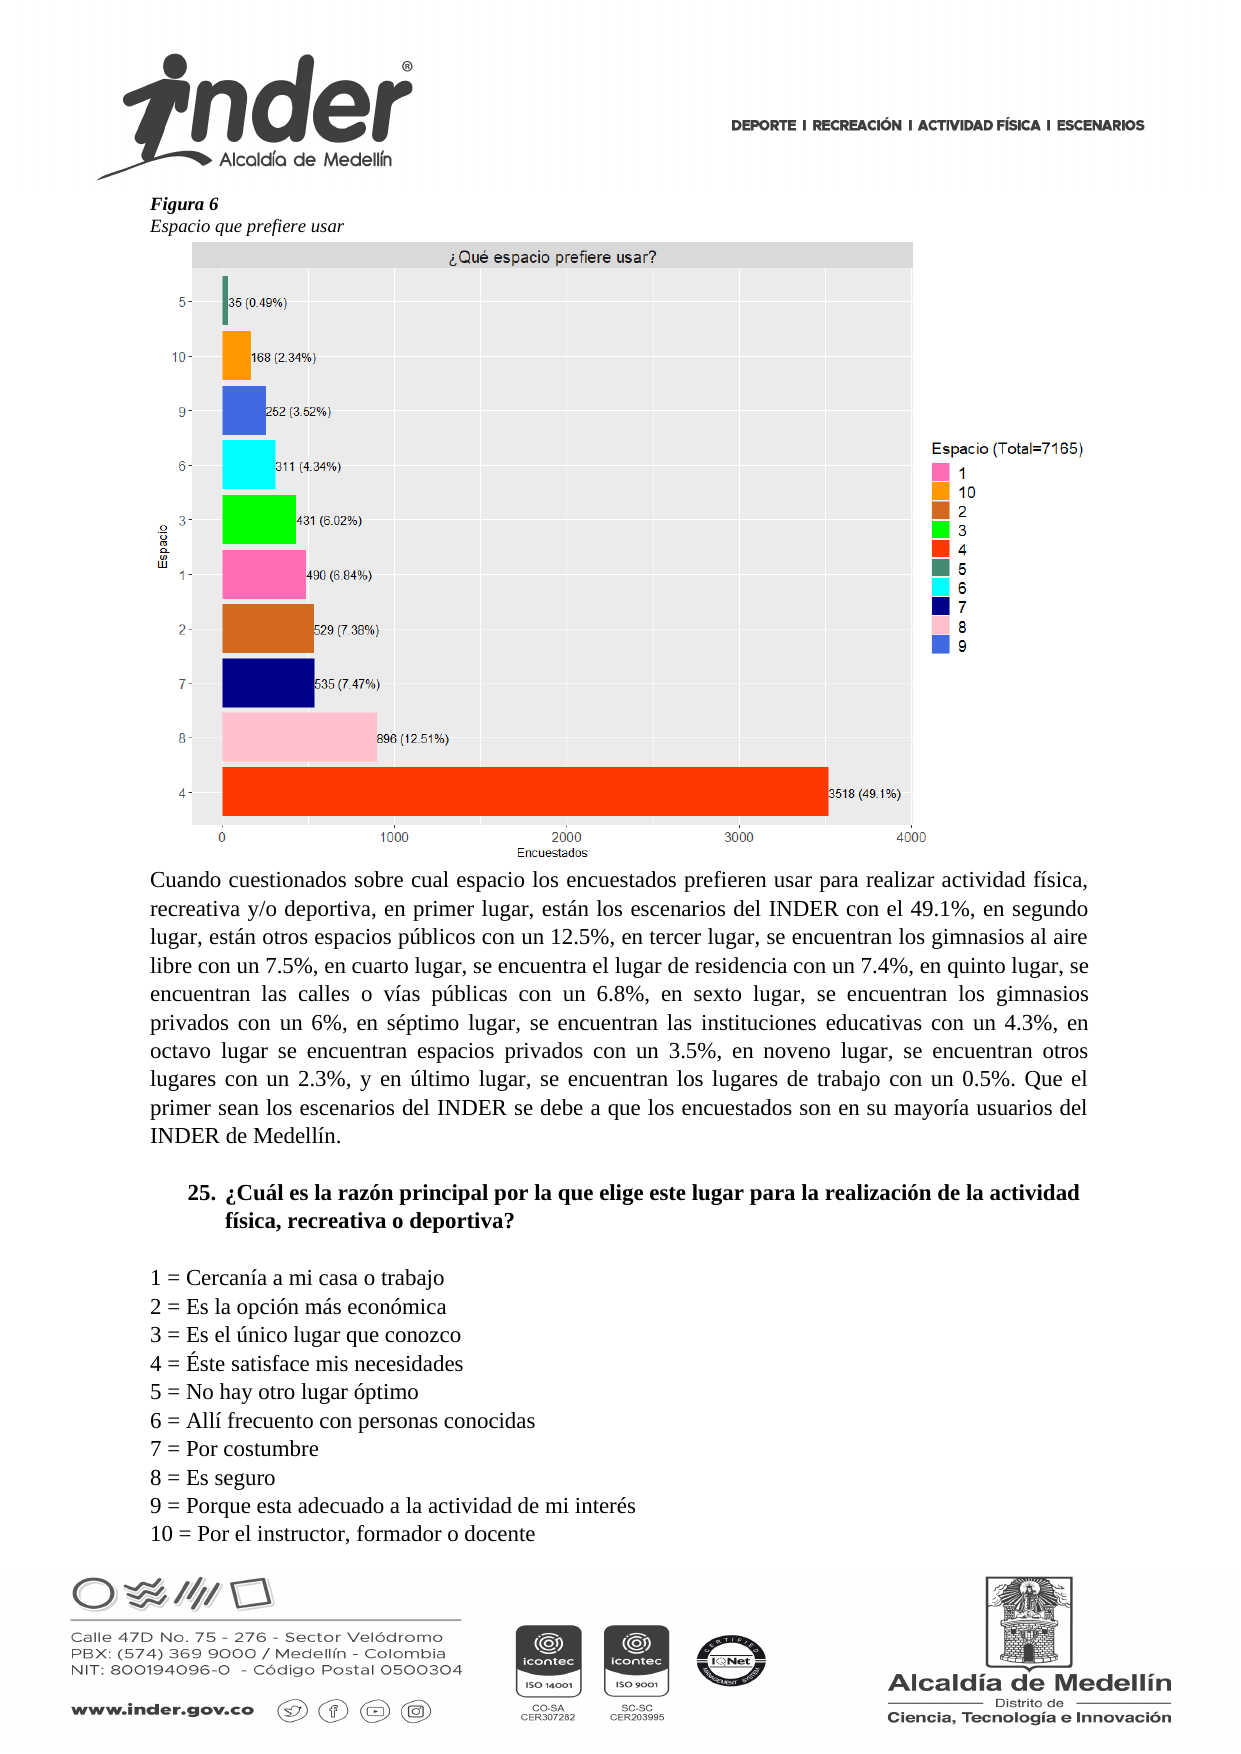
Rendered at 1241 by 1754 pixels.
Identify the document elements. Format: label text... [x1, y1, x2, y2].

picture [0, 1568, 1236, 1750]
text 8 = Es seguro [150, 1463, 1090, 1490]
text 10 = Por el instructor, formador o docente [150, 1520, 1090, 1547]
list ¿Cuál es la razón principal por la que elige este lugar para la realización de la actividad física, recreativa o deportiva? [187, 1179, 1090, 1234]
text Espacio que prefiere usar [150, 215, 1090, 236]
text 2 = Es la opción más económica [150, 1293, 1090, 1319]
text 4 = Éste satisface mis necesidades [150, 1350, 1090, 1376]
text 3 = Es el único lugar que conozco [150, 1321, 1090, 1348]
text Figura 6 [150, 188, 1090, 215]
text 1 = Cercanía a mi casa o trabajo [150, 1264, 1090, 1291]
text 5 = No hay otro lugar óptimo [150, 1378, 1090, 1404]
text 7 = Por costumbre [150, 1435, 1090, 1461]
text 6 = Allí frecuento con personas conocidas [150, 1407, 1090, 1433]
picture [150, 236, 1095, 865]
picture [0, 0, 1238, 188]
text Cuando cuestionados sobre cual espacio los encuestados prefieren usar para realizar actividad física, recreativa y/o deportiva, en primer lugar, están los escenarios del INDER con el 49.1%, en segundo lugar, están otros espacios públicos con un 12.5%, en tercer lugar, se encuentran los gimnasios al aire libre con un 7.5%, en cuarto lugar, se encuentra el lugar de residencia con un 7.4%, en quinto lugar, se encuentran las calles o vías públicas con un 6.8%, en sexto lugar, se encuentran los gimnasios privados con un 6%, en séptimo lugar, se encuentran las instituciones educativas con un 4.3%, en octavo lugar se encuentran espacios privados con un 3.5%, en noveno lugar, se encuentran otros lugares con un 2.3%, y en último lugar, se encuentran los lugares de trabajo con un 0.5%. Que el primer sean los escenarios del INDER se debe a que los encuestados son en su mayoría usuarios del INDER de Medellín. [150, 866, 1090, 1149]
text 9 = Porque esta adecuado a la actividad de mi interés [150, 1492, 1090, 1518]
